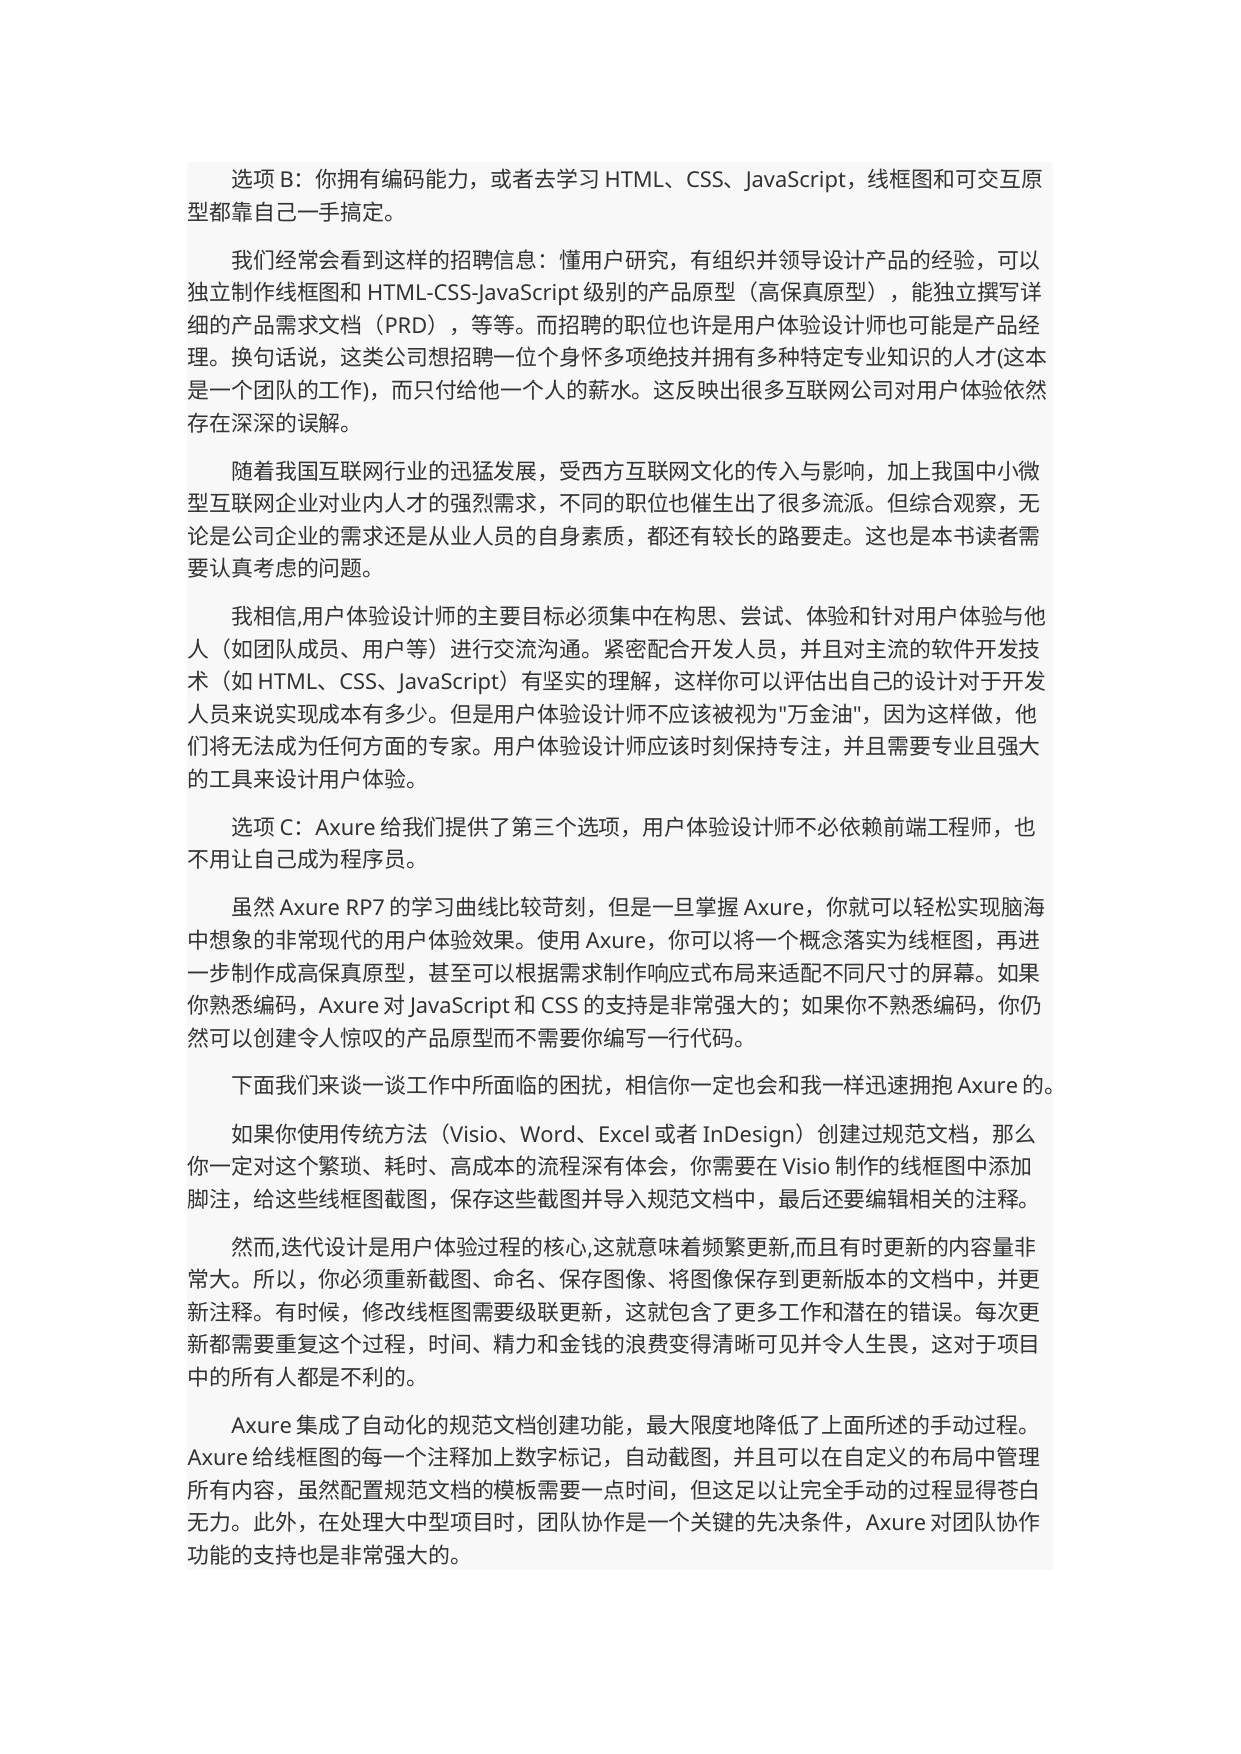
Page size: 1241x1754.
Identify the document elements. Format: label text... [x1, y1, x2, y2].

text 选项B：你拥有编码能力，或者去学习HTML、CSS、JavaScript，线框图和可交互原型都靠自己一手搞定。 [187, 162, 1053, 227]
text 如果你使用传统方法（Visio、Word、Excel或者InDesign）创建过规范文档，那么你一定对这个繁琐、耗时、高成本的流程深有体会，你需要在Visio制作的线框图中添加脚注，给这些线框图截图，保存这些截图并导入规范文档中，最后还要编辑相关的注释。 [187, 1116, 1053, 1214]
text 我相信,用户体验设计师的主要目标必须集中在构思、尝试、体验和针对用户体验与他人（如团队成员、用户等）进行交流沟通。紧密配合开发人员，并且对主流的软件开发技术（如HTML、CSS、JavaScript）有坚实的理解，这样你可以评估出自己的设计对于开发人员来说实现成本有多少。但是用户体验设计师不应该被视为"万金油"，因为这样做，他们将无法成为任何方面的专家。用户体验设计师应该时刻保持专注，并且需要专业且强大的工具来设计用户体验。 [187, 599, 1053, 794]
text Axure集成了自动化的规范文档创建功能，最大限度地降低了上面所述的手动过程。Axure给线框图的每一个注释加上数字标记，自动截图，并且可以在自定义的布局中管理所有内容，虽然配置规范文档的模板需要一点时间，但这足以让完全手动的过程显得苍白无力。此外，在处理大中型项目时，团队协作是一个关键的先决条件，Axure对团队协作功能的支持也是非常强大的。 [187, 1408, 1053, 1570]
text 选项C：Axure给我们提供了第三个选项，用户体验设计师不必依赖前端工程师，也不用让自己成为程序员。 [187, 809, 1053, 874]
text 我们经常会看到这样的招聘信息：懂用户研究，有组织并领导设计产品的经验，可以独立制作线框图和HTML-CSS-JavaScript级别的产品原型（高保真原型），能独立撰写详细的产品需求文档（PRD），等等。而招聘的职位也许是用户体验设计师也可能是产品经理。换句话说，这类公司想招聘一位个身怀多项绝技并拥有多种特定专业知识的人才(这本是一个团队的工作)，而只付给他一个人的薪水。这反映出很多互联网公司对用户体验依然存在深深的误解。 [187, 243, 1053, 438]
text 虽然Axure RP7的学习曲线比较苛刻，但是一旦掌握Axure，你就可以轻松实现脑海中想象的非常现代的用户体验效果。使用Axure，你可以将一个概念落实为线框图，再进一步制作成高保真原型，甚至可以根据需求制作响应式布局来适配不同尺寸的屏幕。如果你熟悉编码，Axure对JavaScript和CSS的支持是非常强大的；如果你不熟悉编码，你仍然可以创建令人惊叹的产品原型而不需要你编写一行代码。 [187, 890, 1053, 1053]
text 然而,迭代设计是用户体验过程的核心,这就意味着频繁更新,而且有时更新的内容量非常大。所以，你必须重新截图、命名、保存图像、将图像保存到更新版本的文档中，并更新注释。有时候，修改线框图需要级联更新，这就包含了更多工作和潜在的错误。每次更新都需要重复这个过程，时间、精力和金钱的浪费变得清晰可见并令人生畏，这对于项目中的所有人都是不利的。 [187, 1229, 1053, 1392]
text 随着我国互联网行业的迅猛发展，受西方互联网文化的传入与影响，加上我国中小微型互联网企业对业内人才的强烈需求，不同的职位也催生出了很多流派。但综合观察，无论是公司企业的需求还是从业人员的自身素质，都还有较长的路要走。这也是本书读者需要认真考虑的问题。 [187, 453, 1053, 583]
text 下面我们来谈一谈工作中所面临的困扰，相信你一定也会和我一样迅速拥抱Axure的。 [187, 1068, 1053, 1101]
